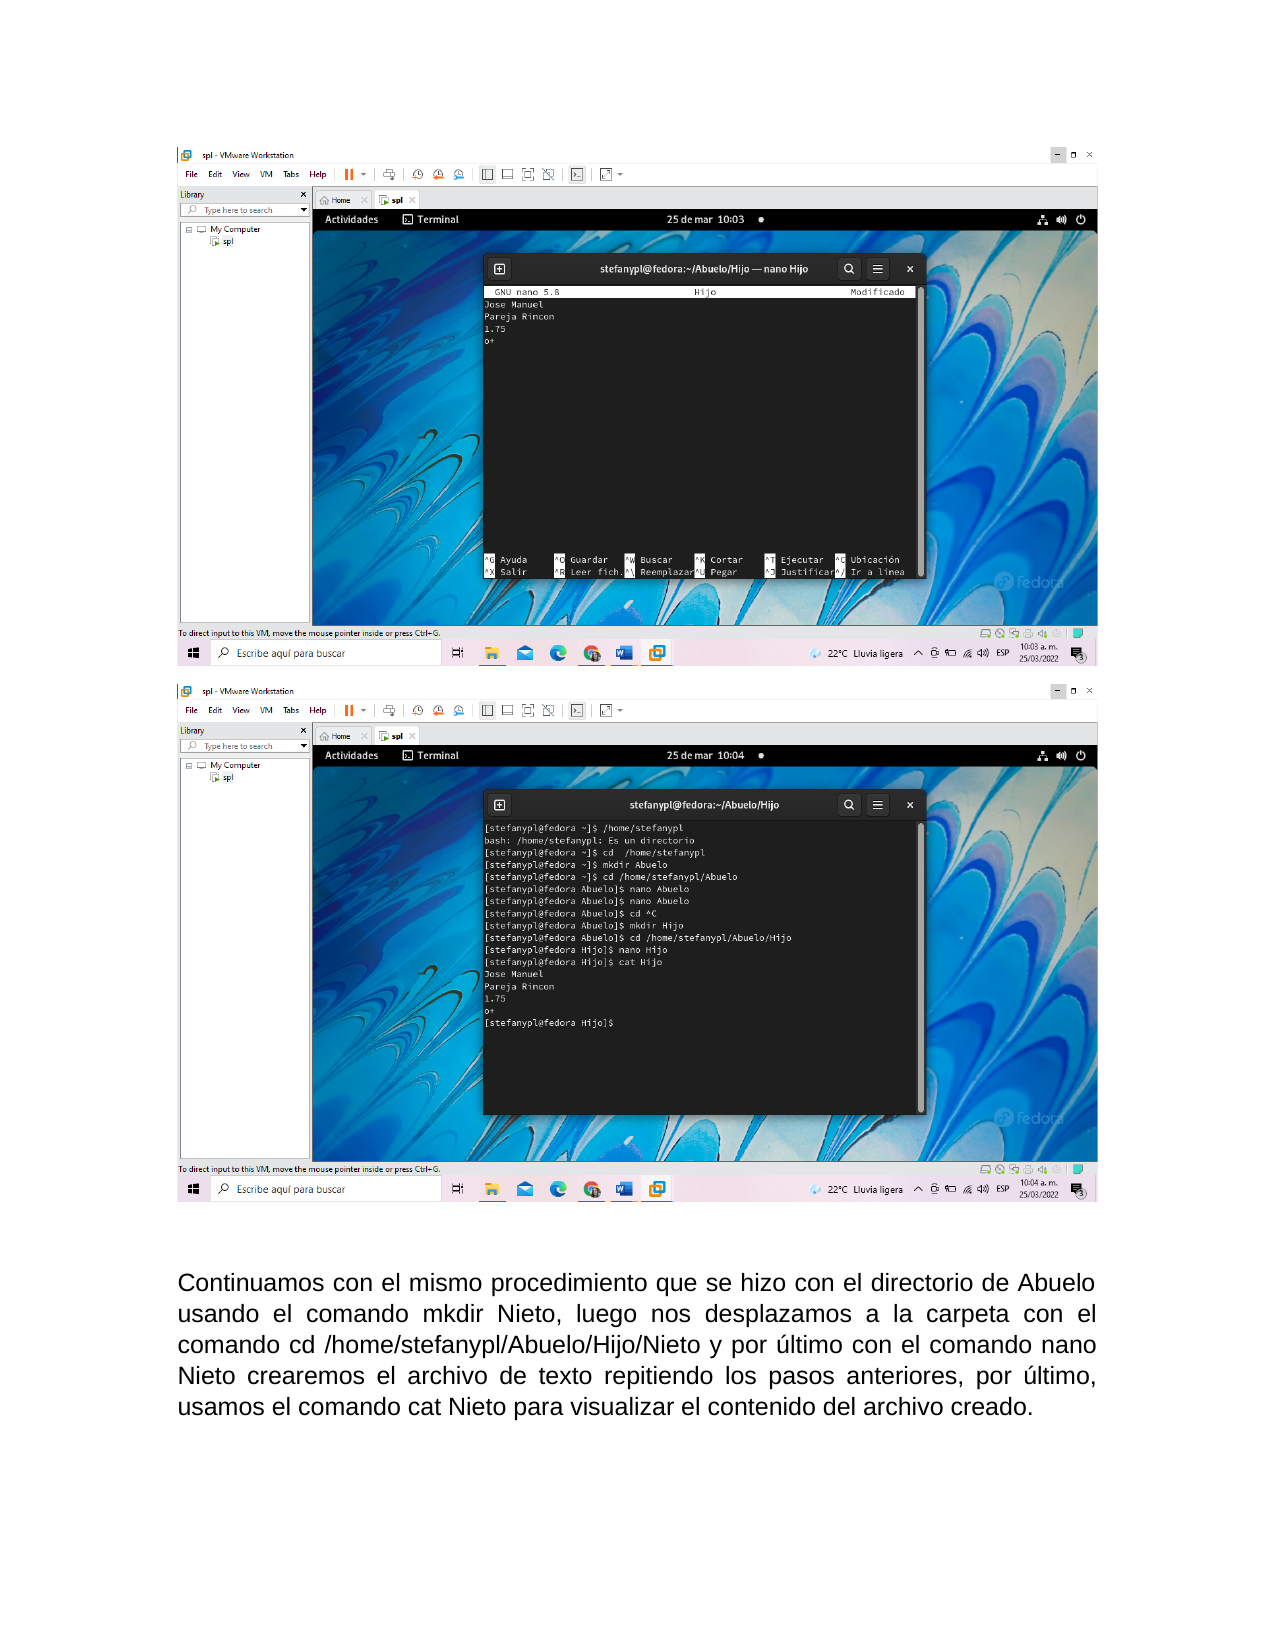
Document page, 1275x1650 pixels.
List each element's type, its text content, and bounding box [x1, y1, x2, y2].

text Continuamos con el mismo procedimiento que se hizo con el directorio de Abuelo usando el comando mkdir Nieto, luego nos desplazamos a la carpeta con el comando cd /home/stefanypl/Abuelo/Hijo/Nieto y por último con el comando nano Nieto crearemos el archivo de texto repitiendo los pasos anteriores, por último, usamos el comando cat Nieto para visualizar el contenido del archivo creado. [177, 1268, 1098, 1421]
picture [177, 684, 1098, 1202]
picture [177, 147, 1098, 666]
